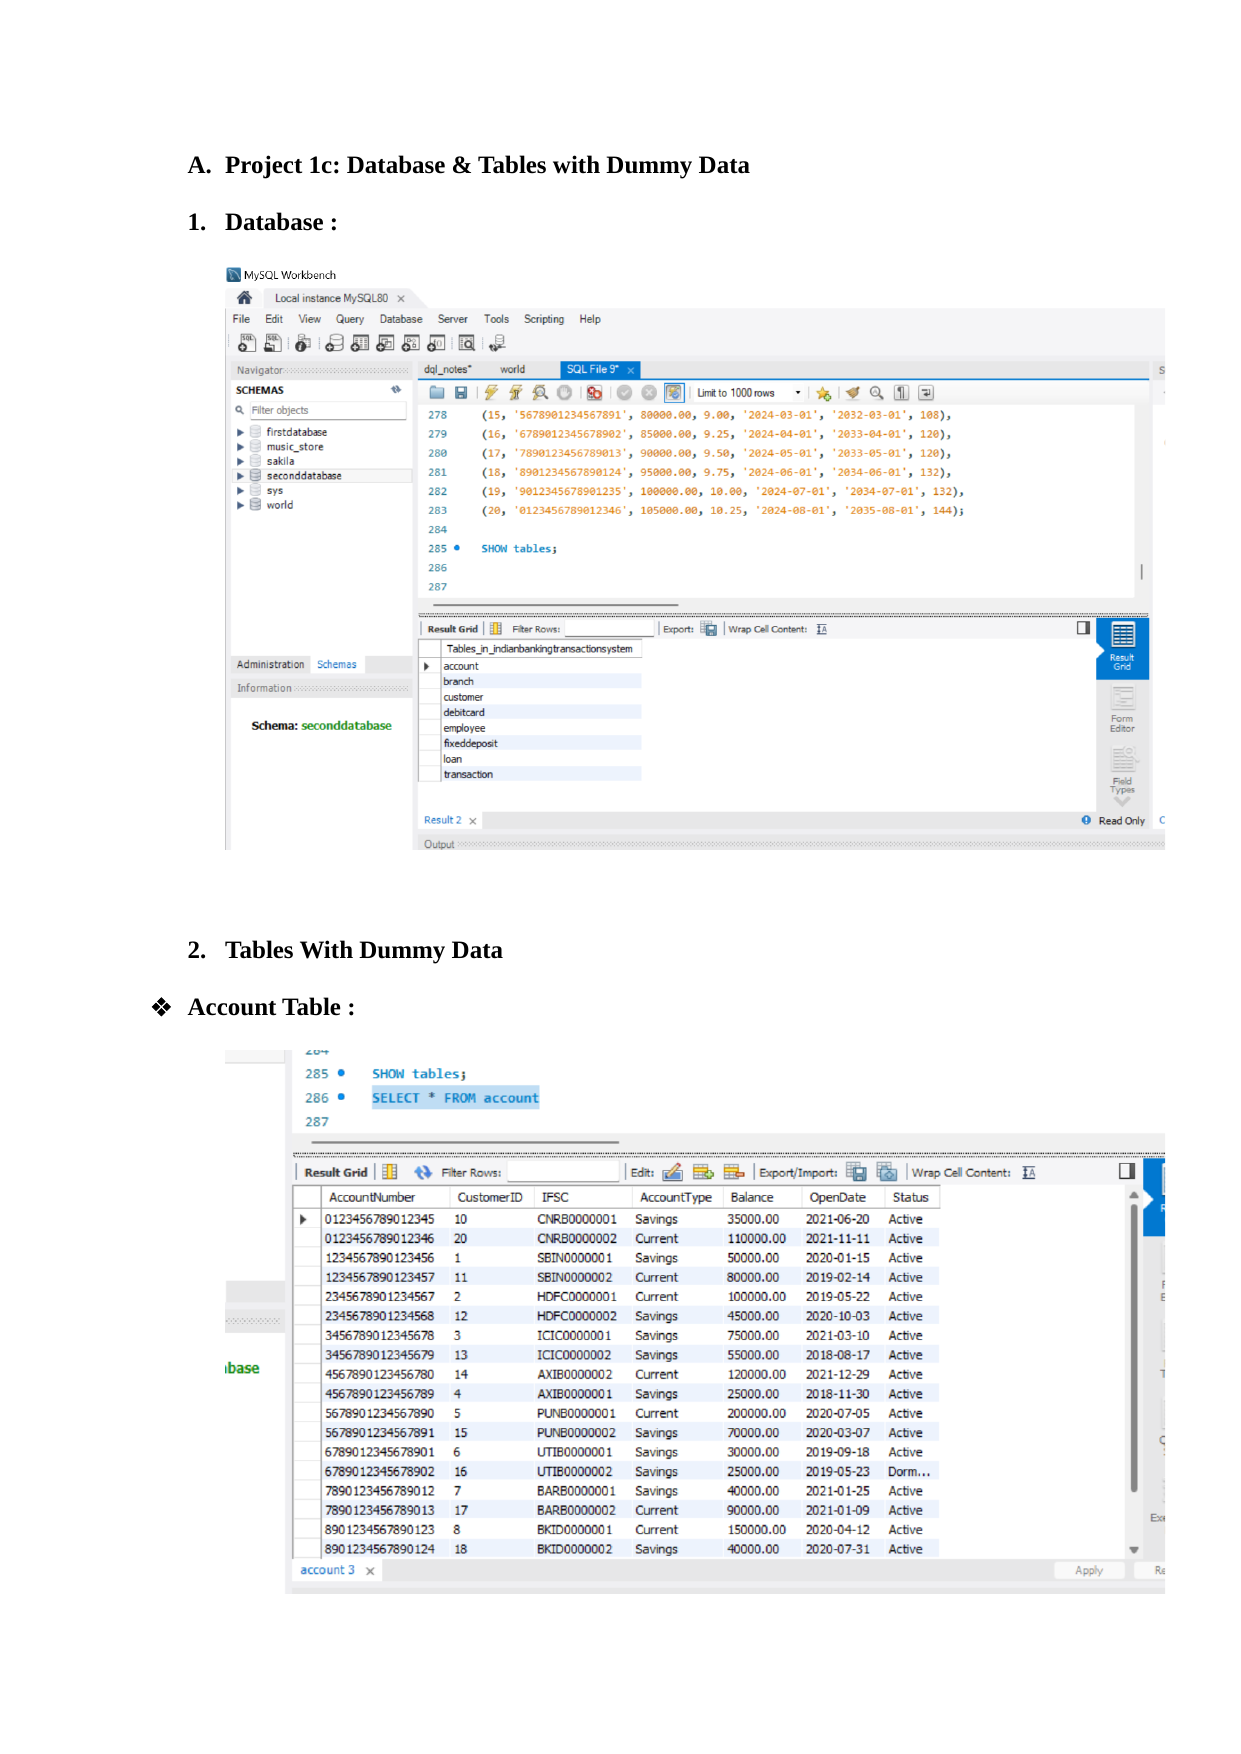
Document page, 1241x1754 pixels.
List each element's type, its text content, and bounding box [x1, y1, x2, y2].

list Tables With Dummy Data [187, 935, 1090, 964]
picture [225, 265, 1166, 850]
list Database : [187, 207, 1090, 236]
picture [225, 1050, 1166, 1594]
list Account Table : [150, 992, 1090, 1021]
list Project 1c: Database & Tables with Dummy Data [187, 150, 1090, 179]
